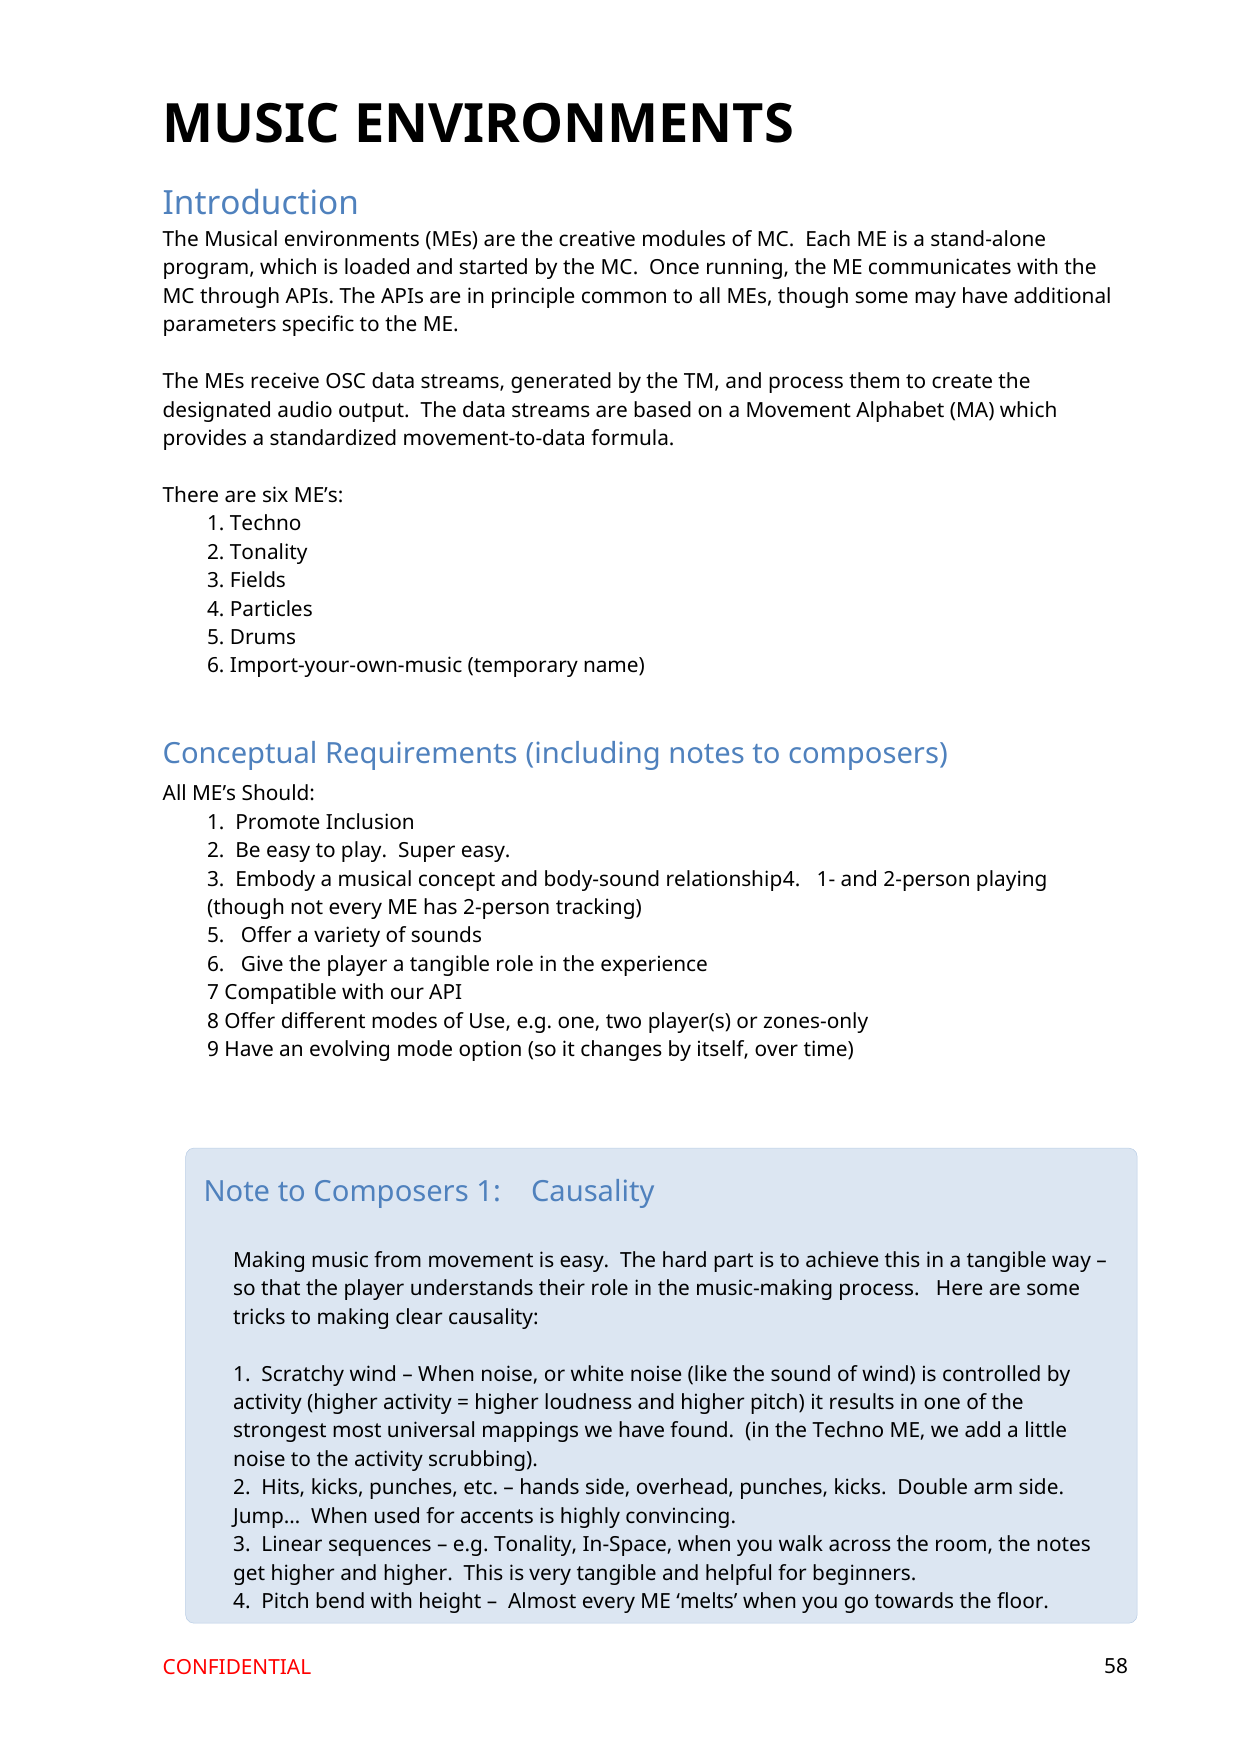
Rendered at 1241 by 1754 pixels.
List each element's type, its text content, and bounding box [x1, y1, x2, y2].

text 1. Techno [207, 508, 1122, 537]
subtitle MUSIC ENVIRONMENTS [162, 84, 1122, 158]
text 4. Particles [207, 594, 1122, 622]
text 2. Tonality [207, 537, 1122, 565]
text 2. Be easy to play [207, 835, 1122, 864]
text The Musical environments are the creative modules of MC. Each ME is a stand-alone program, which is loaded and started by the MC. Once running, the ME communicates with the MC through APIs. The APIs are in principle common to all MEs, though some may have additional parameters specific to the ME. [162, 224, 1122, 338]
text 5. Drums [207, 622, 1122, 651]
text 8 Offer different modes of Use, e.g. one two player(s) zones-only [207, 1006, 1122, 1034]
text 9 Have an evolving option [207, 1034, 1122, 1063]
text 6. Import-your-own-music (temporary name) [207, 651, 1122, 679]
text All ME’s Should: [162, 778, 1122, 807]
text 3. Embody a musical concept and body-sound relationship [207, 864, 1122, 921]
text 5. Offer a variety of sounds [207, 921, 1122, 949]
text The MEs receive OSC data streams, generated by the TM, and process them to create the designated audio output. The data streams are based on a Movement Alphabet (MA) which provides a standardized movement-to-data formula. [162, 366, 1122, 452]
text 7 Compatible with our API [207, 977, 1122, 1006]
text 1. Promote Inclusion [207, 807, 1122, 835]
text 3. Fields [207, 565, 1122, 594]
subtitle Introduction [162, 179, 1122, 224]
text There are six ME’s: [162, 480, 1122, 508]
subtitle Conceptual Requirements (including notes to composers) [162, 732, 1122, 772]
text 6. Give the player a tangible role in the experience [207, 949, 1122, 977]
